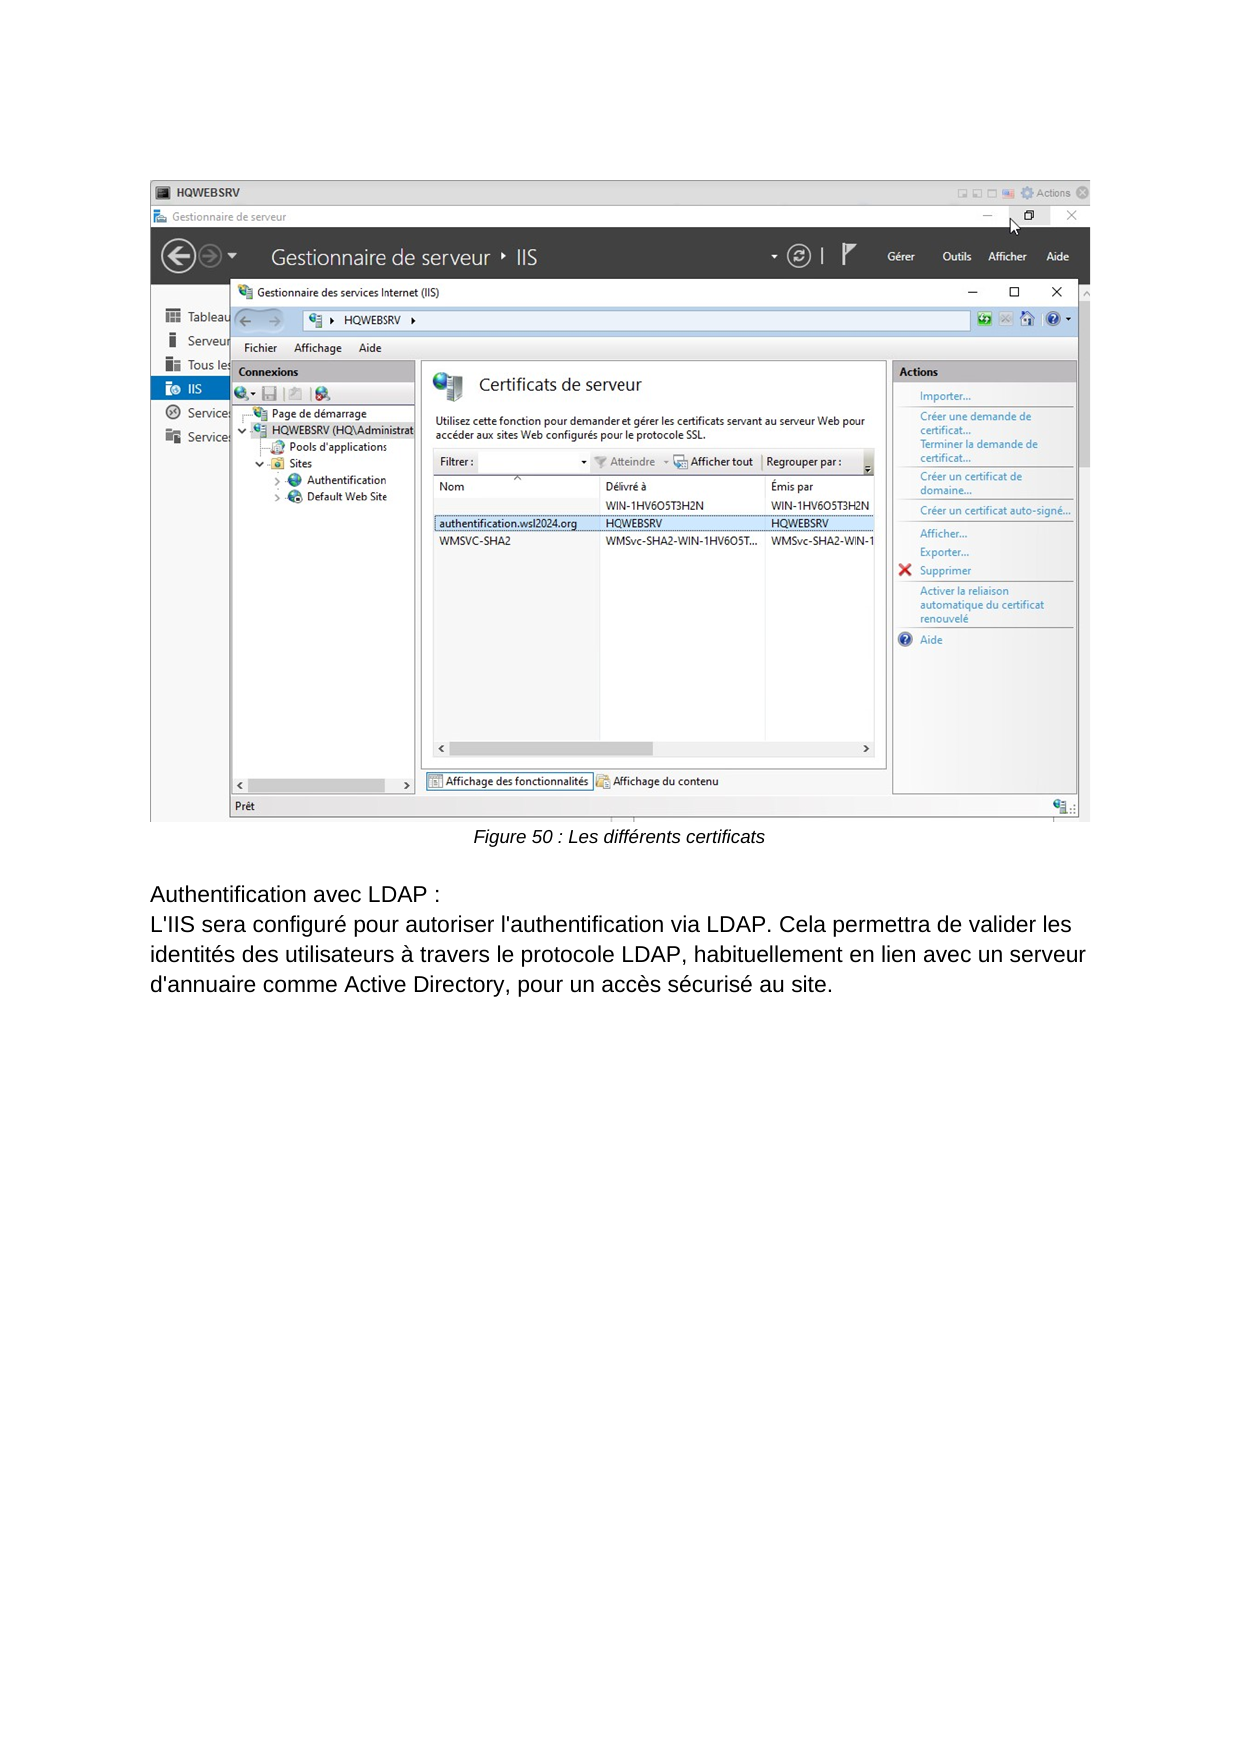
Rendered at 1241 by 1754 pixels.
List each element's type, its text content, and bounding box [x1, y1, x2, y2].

text Authentification avec LDAP : [150, 881, 1090, 907]
text L'IIS sera configuré pour autoriser l'authentification via LDAP. Cela permettra de valider les identités des utilisateurs à travers le protocole LDAP, habituellement en lien avec un serveur d'annuaire comme Active Directory, pour un accès sécurisé au site. [150, 911, 1090, 998]
text Figure 50 : Les différents certificats [150, 826, 1090, 847]
picture [150, 180, 1091, 822]
